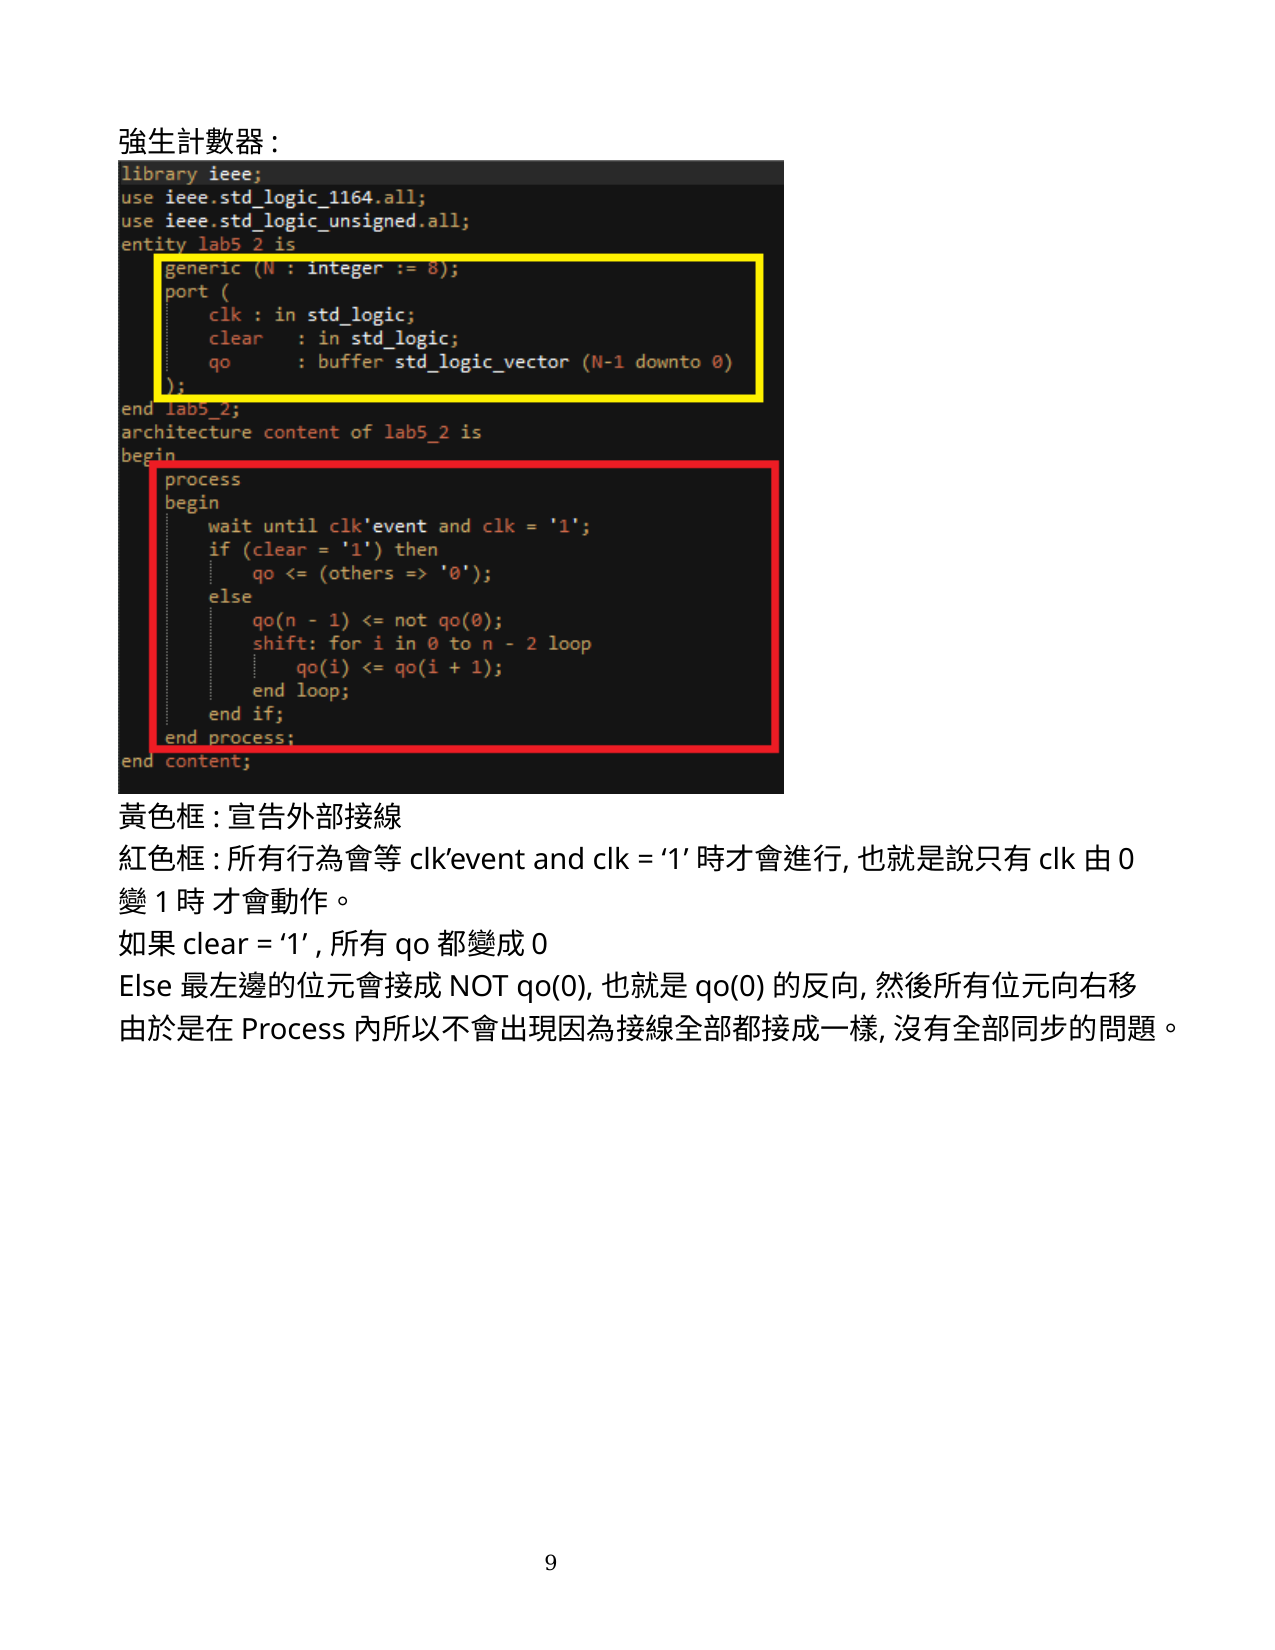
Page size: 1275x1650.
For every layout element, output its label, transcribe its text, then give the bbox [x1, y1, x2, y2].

text Else 最左邊的位元會接成NOT qo(0), 也就是qo(0) 的反向, 然後所有位元向右移 由於是在Process 內所以不會出現因為接線全部都接成一樣, 沒有全部同步的問題。 [118, 963, 1157, 1048]
text 如果clear = ‘1’ , 所有qo 都變成0 [118, 921, 1157, 963]
text 黃色框 : 宣告外部接線 [118, 793, 1157, 836]
text 紅色框 : 所有行為會等 clk’event and clk = ‘1’ 時才會進行, 也就是說只有clk 由0 變 1時 才會動作。 [118, 836, 1157, 921]
picture [118, 160, 784, 794]
text 強生計數器 : [118, 118, 1157, 161]
